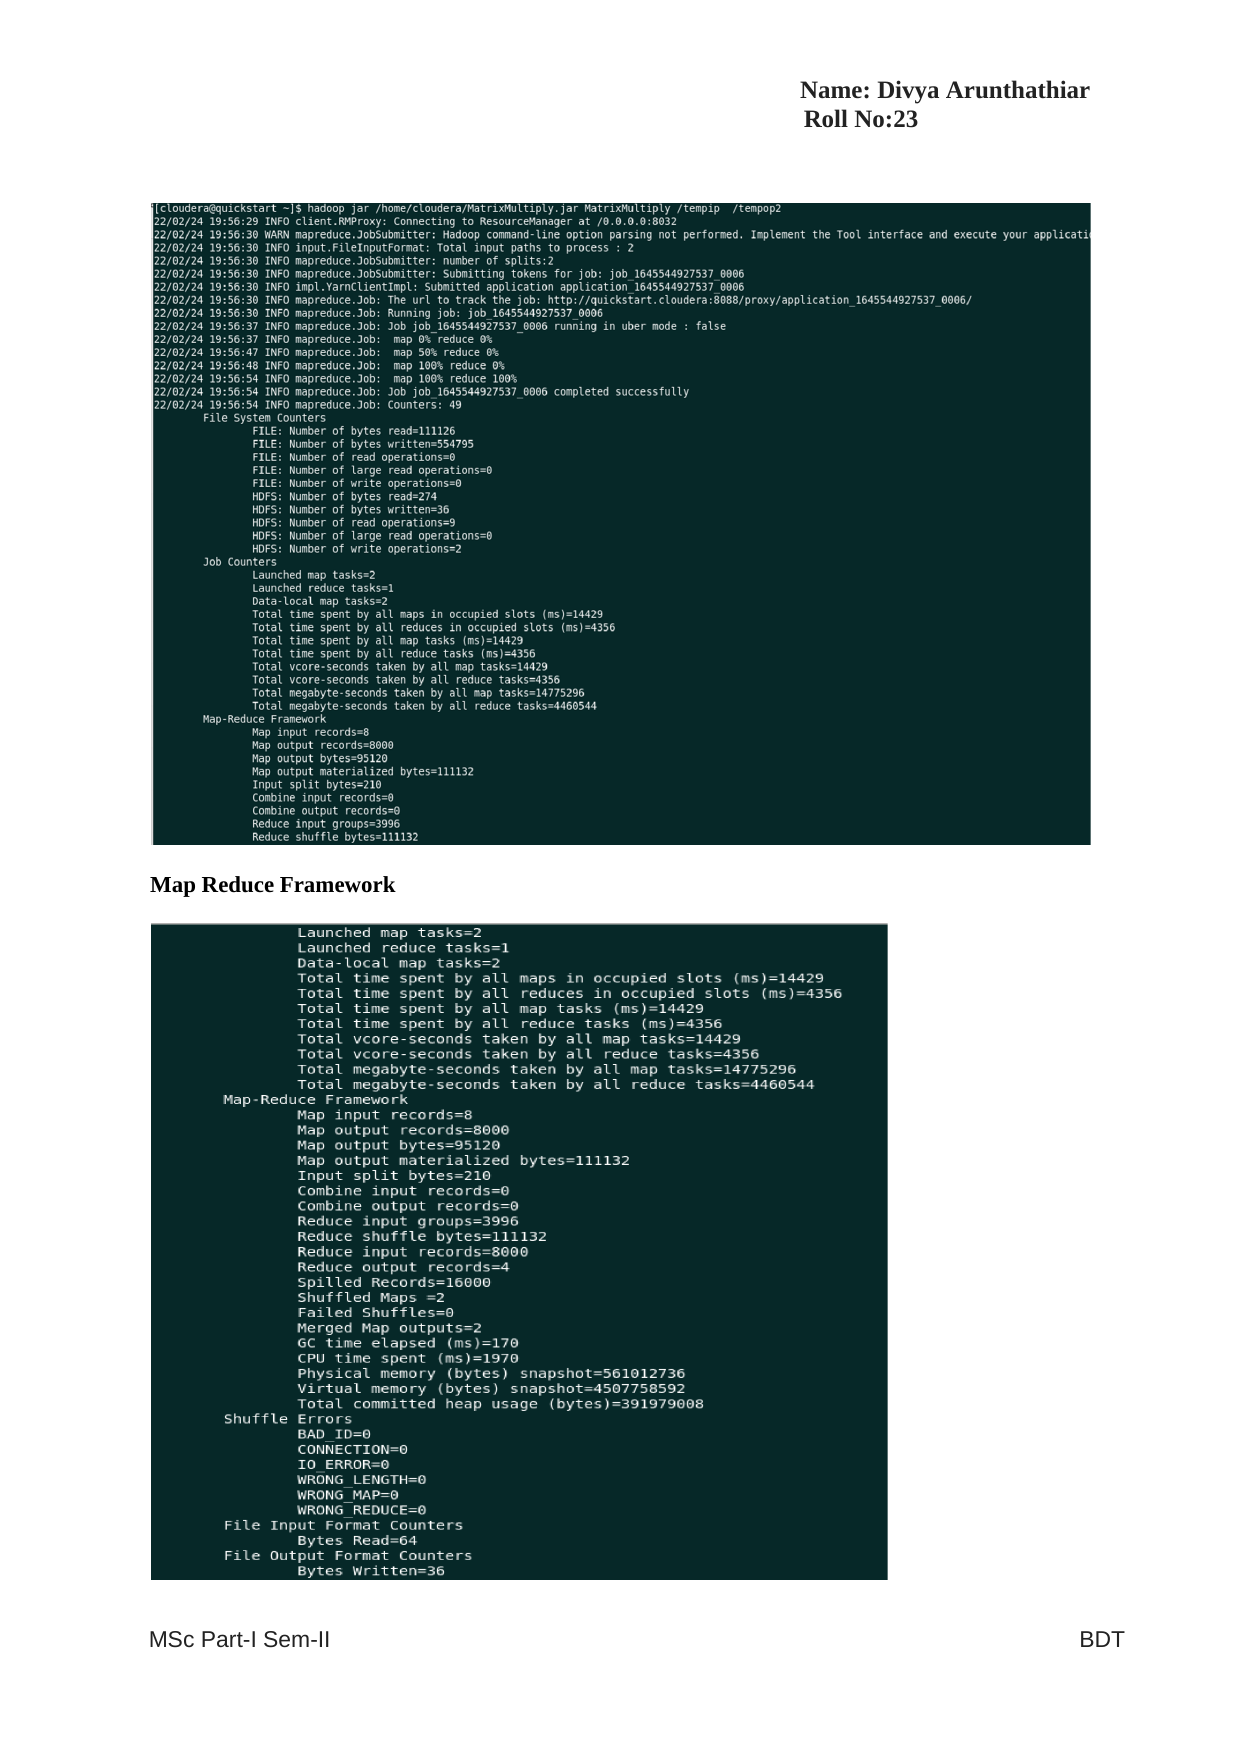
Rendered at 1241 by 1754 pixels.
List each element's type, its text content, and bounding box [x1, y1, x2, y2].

picture [150, 203, 1091, 845]
text Map Reduce Framework [150, 871, 1090, 897]
picture [150, 923, 888, 1580]
